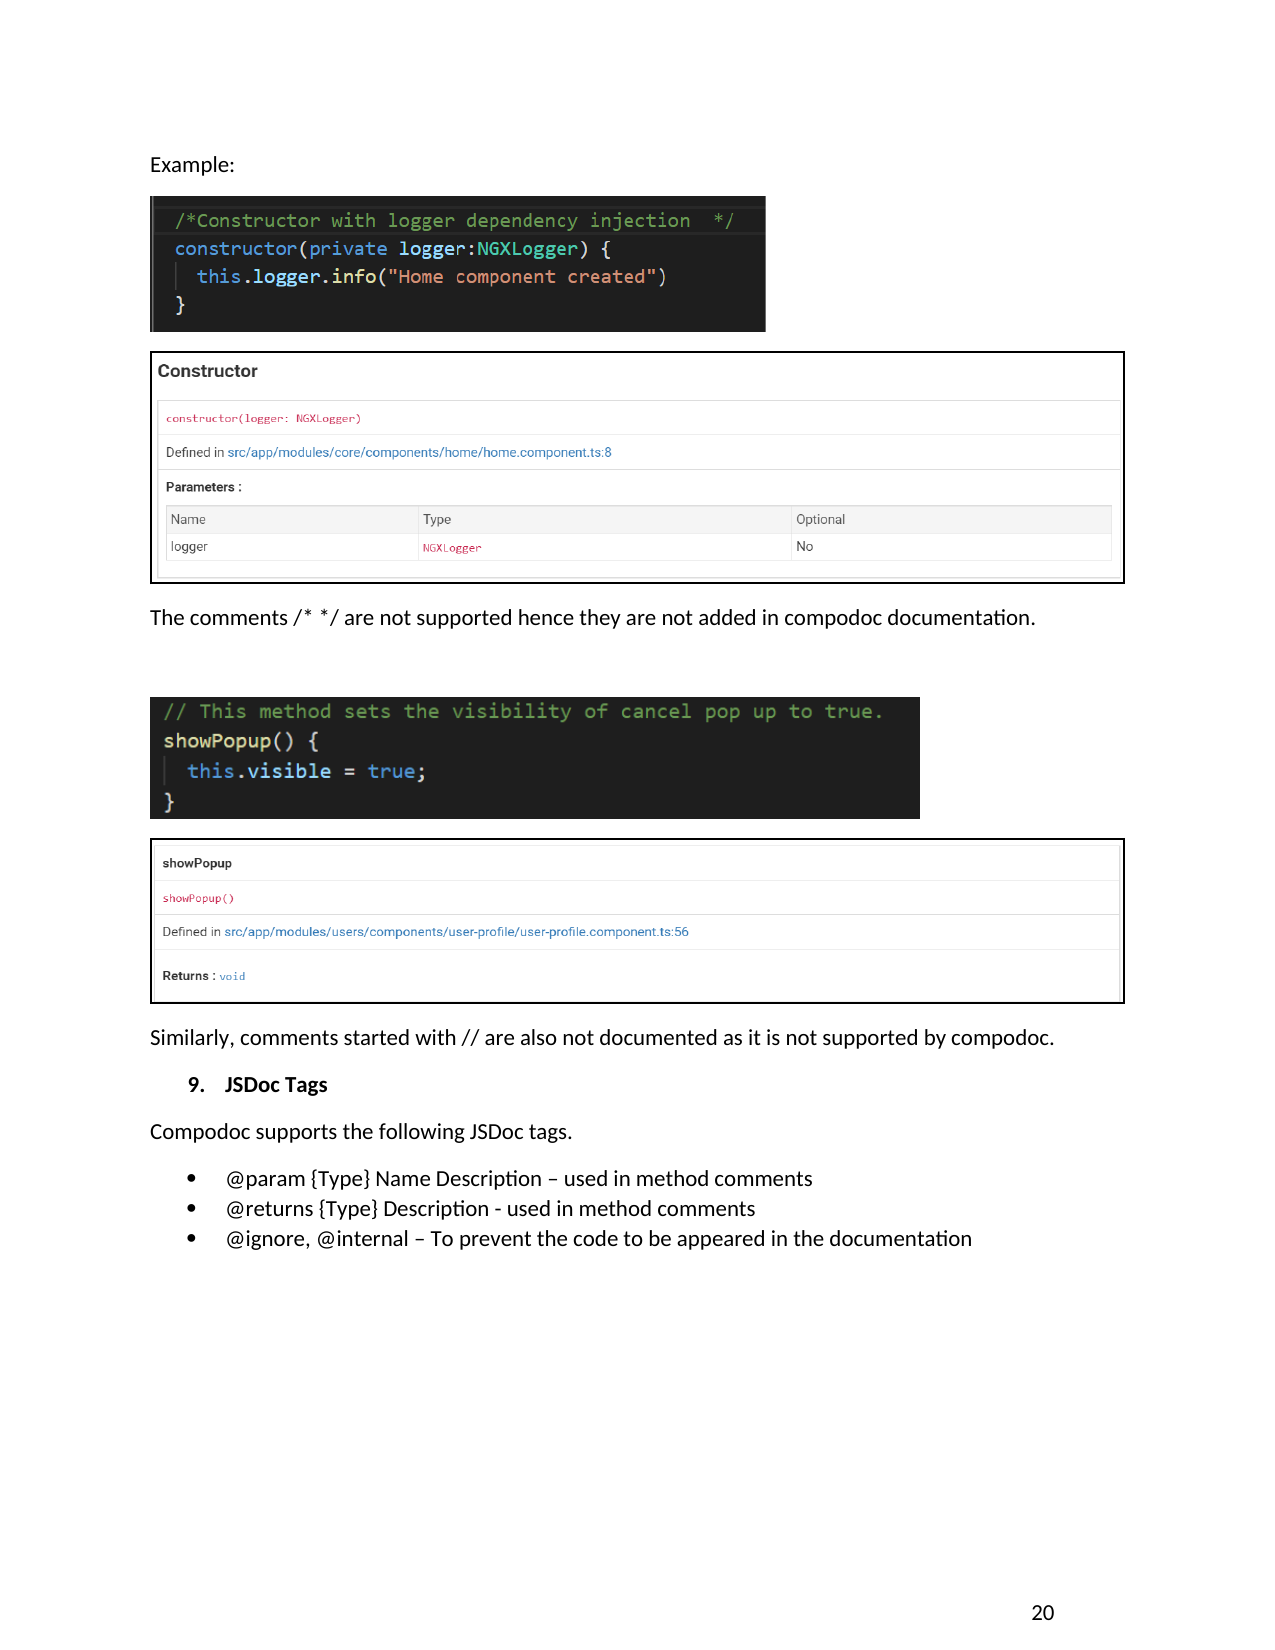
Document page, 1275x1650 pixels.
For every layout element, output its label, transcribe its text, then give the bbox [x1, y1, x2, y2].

text Similarly, comments started with // are also not documented as it is not supported by compodoc. [150, 1023, 1125, 1051]
list @ignore, @internal – To prevent the code to be appeared in the documentation [187, 1224, 1125, 1252]
text Example: [150, 150, 1125, 178]
list @returns {Type} Description - used in method comments [187, 1194, 1125, 1222]
list @param {Type} Name Description – used in method comments [187, 1164, 1125, 1192]
picture [150, 196, 766, 332]
picture [150, 697, 920, 819]
picture [152, 353, 1123, 582]
text Compodoc supports the following JSDoc tags. [150, 1117, 1125, 1145]
text The comments /* */ are not supported hence they are not added in compodoc documentation. [150, 603, 1125, 631]
picture [152, 840, 1123, 1002]
list JSDoc Tags [187, 1070, 1125, 1098]
